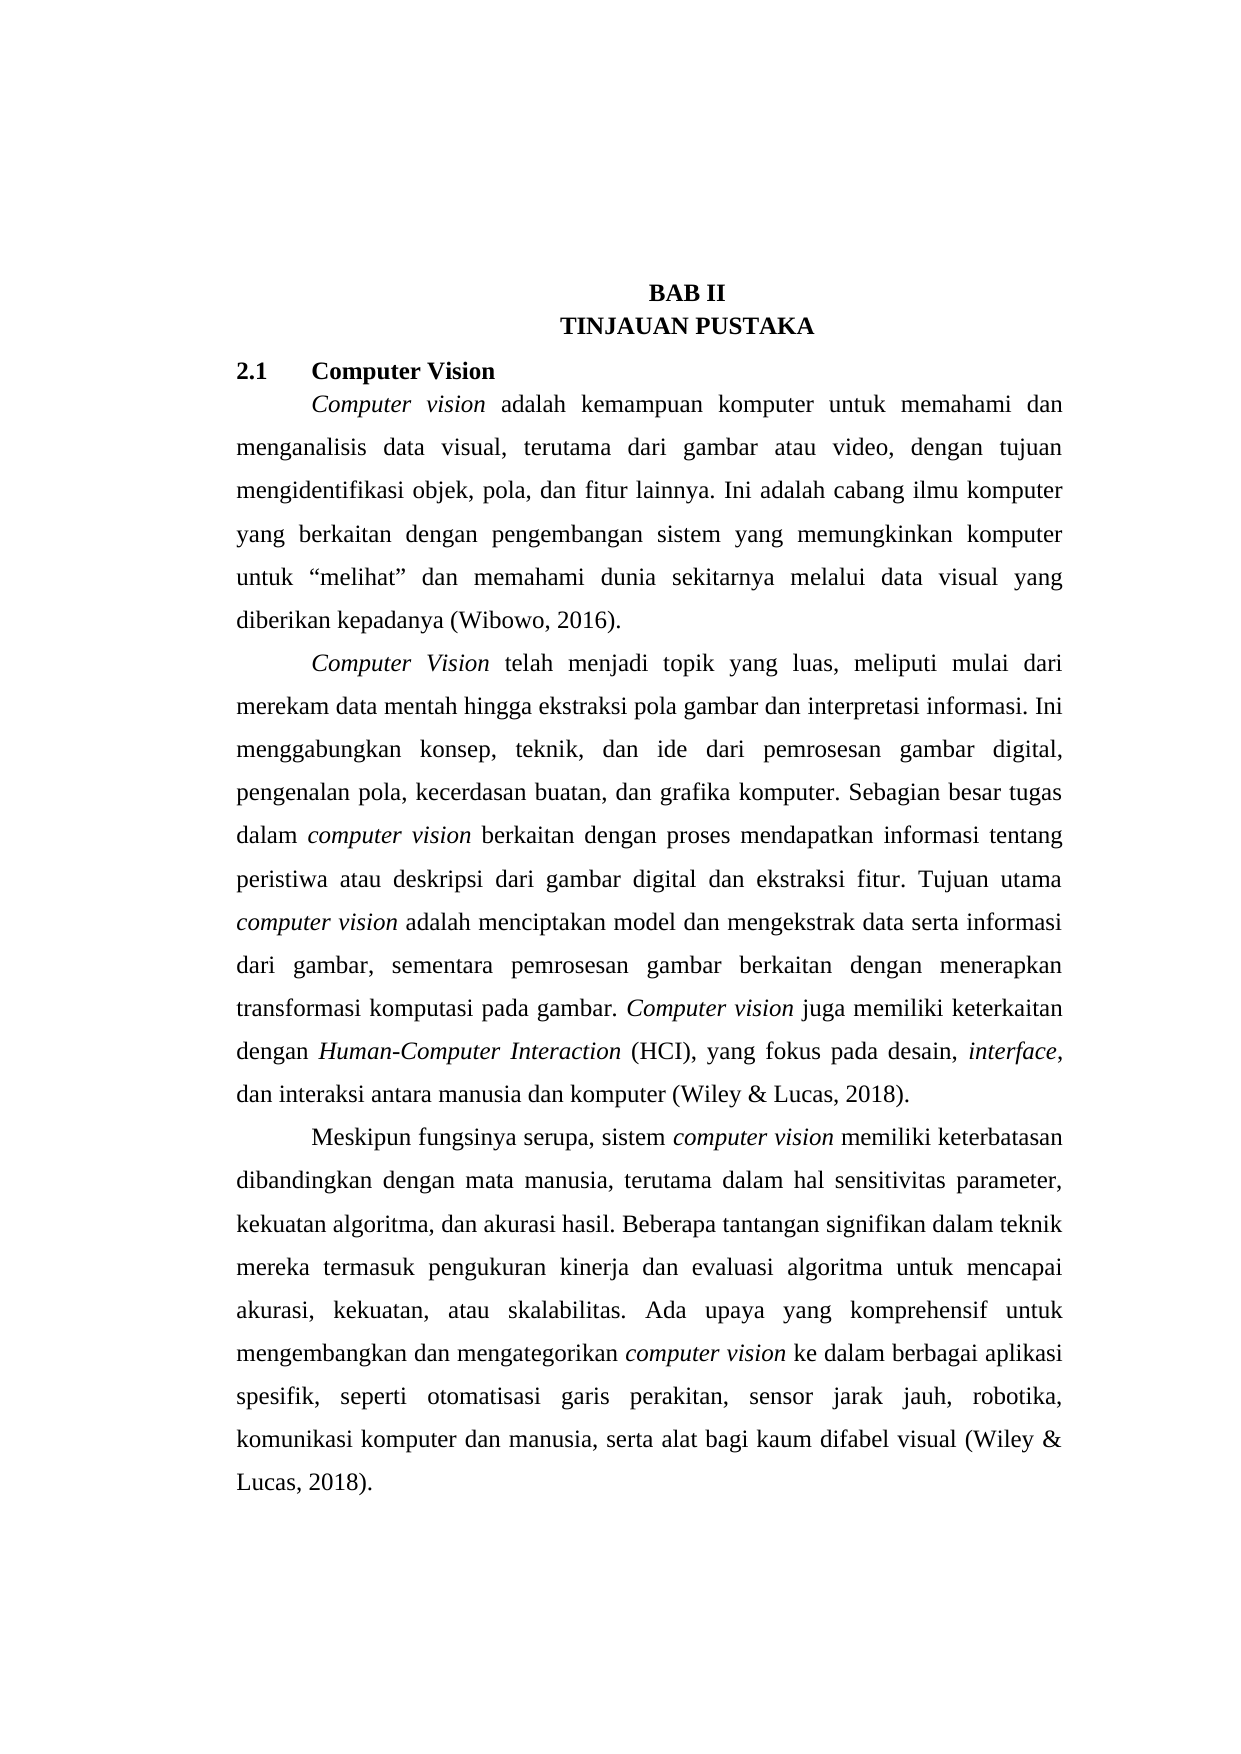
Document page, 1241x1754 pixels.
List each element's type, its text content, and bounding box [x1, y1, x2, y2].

subtitle BAB II TINJAUAN PUSTAKA [274, 278, 1063, 339]
text Computer vision adalah kemampuan komputer untuk memahami dan menganalisis data visual, terutama dari gambar atau video, dengan tujuan mengidentifikasi objek, pola, dan fitur lainnya. Ini adalah cabang ilmu komputer yang berkaitan dengan pengembangan sistem yang memungkinkan komputer untuk “melihat” dan memahami dunia sekitarnya melalui data visual yang diberikan kepadanya (Wibowo, 2016). [236, 389, 1063, 634]
subtitle 2.1 Computer Vision [236, 356, 1063, 385]
text Computer Vision telah menjadi topik yang luas, meliputi mulai dari merekam data mentah hingga ekstraksi pola gambar dan interpretasi informasi. Ini menggabungkan konsep, teknik, dan ide dari pemrosesan gambar digital, pengenalan pola, kecerdasan buatan, dan grafika komputer. Sebagian besar tugas dalam computer vision berkaitan dengan proses mendapatkan informasi tentang peristiwa atau deskripsi dari gambar digital dan ekstraksi fitur. Tujuan utama computer vision adalah menciptakan model dan mengekstrak data serta informasi dari gambar, sementara pemrosesan gambar berkaitan dengan menerapkan transformasi komputasi pada gambar. Computer vision juga memiliki keterkaitan dengan Human-Computer Interaction (HCI), yang fokus pada desain, interface, dan interaksi antara manusia dan komputer (Wiley & Lucas, 2018). [236, 648, 1063, 1108]
text Meskipun fungsinya serupa, sistem computer vision memiliki keterbatasan dibandingkan dengan mata manusia, terutama dalam hal sensitivitas parameter, kekuatan algoritma, dan akurasi hasil. Beberapa tantangan signifikan dalam teknik mereka termasuk pengukuran kinerja dan evaluasi algoritma untuk mencapai akurasi, kekuatan, atau skalabilitas. Ada upaya yang komprehensif untuk mengembangkan dan mengategorikan computer vision ke dalam berbagai aplikasi spesifik, seperti otomatisasi garis perakitan, sensor jarak jauh, robotika, komunikasi komputer dan manusia, serta alat bagi kaum difabel visual (Wiley & Lucas, 2018). [236, 1122, 1063, 1496]
